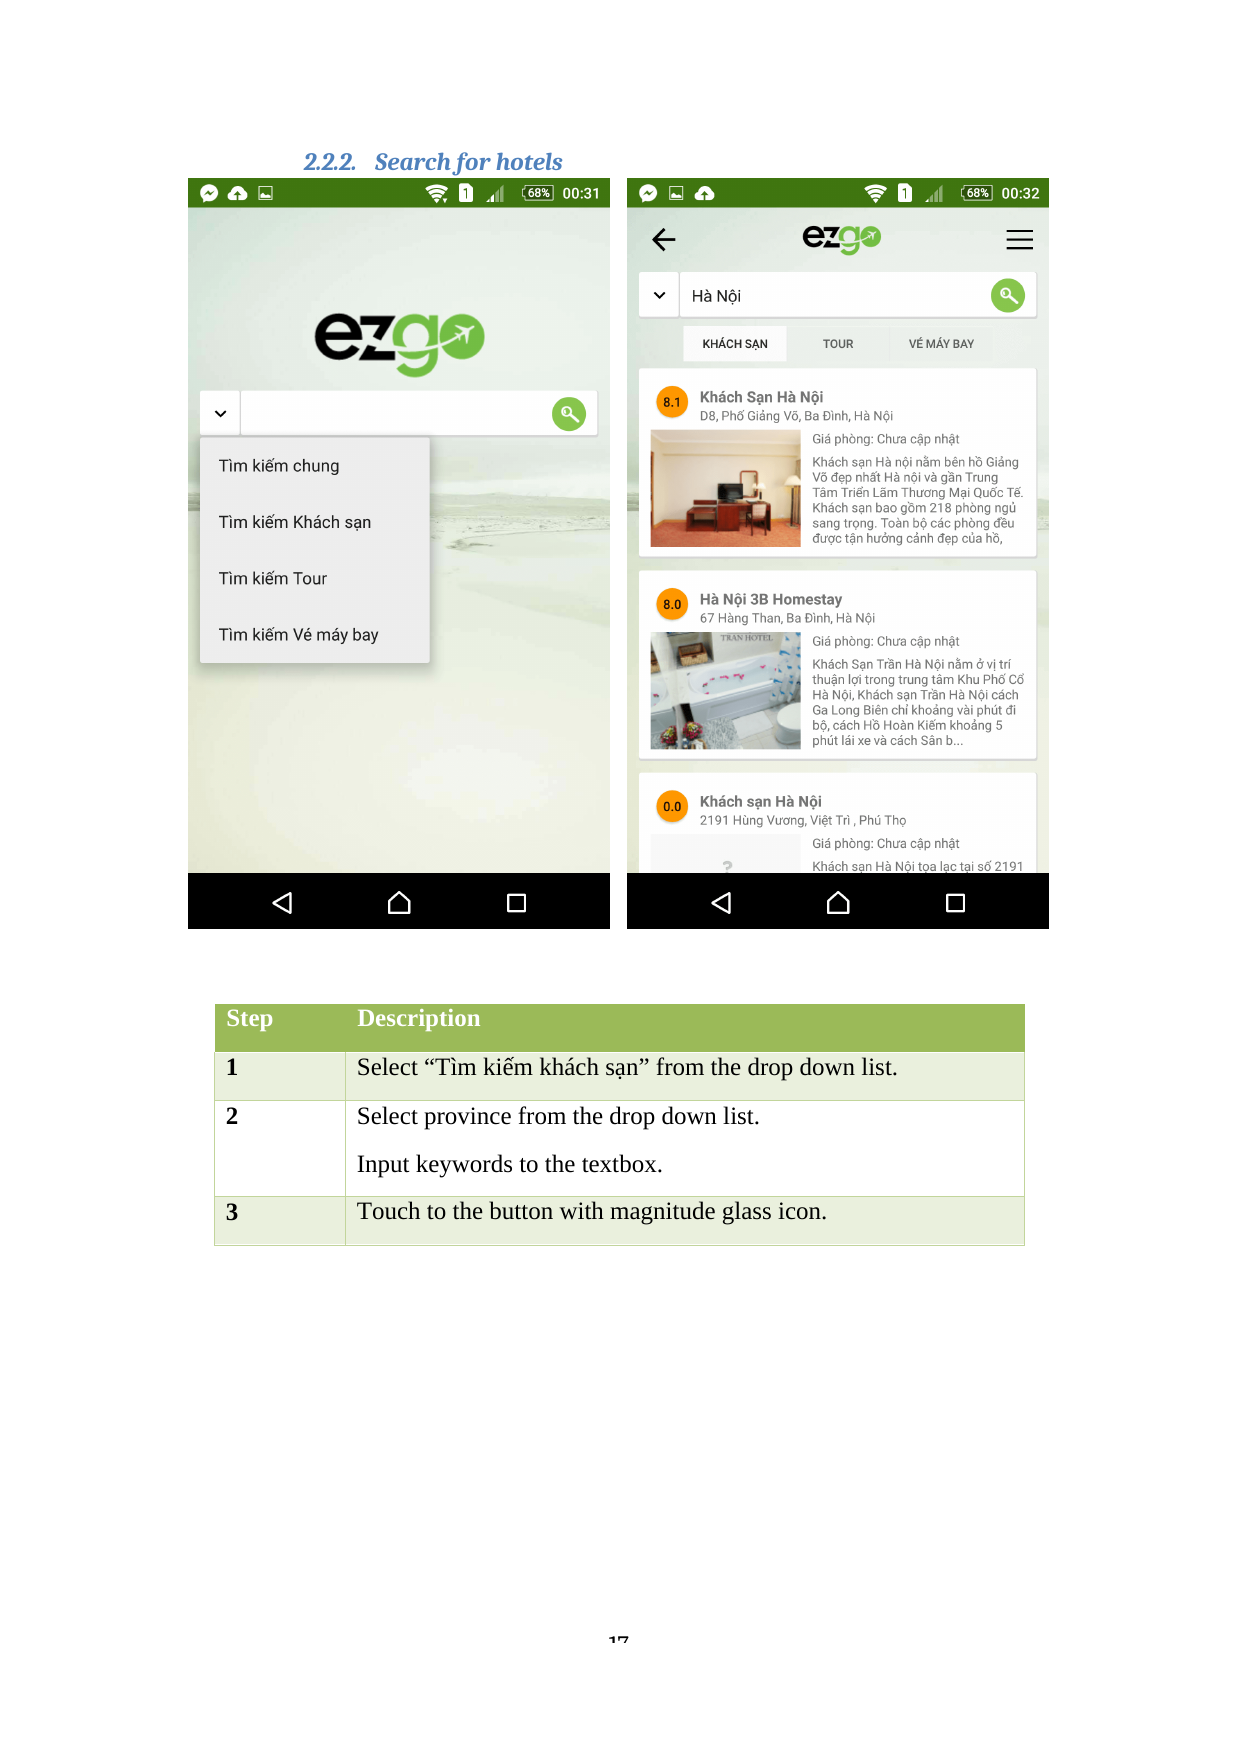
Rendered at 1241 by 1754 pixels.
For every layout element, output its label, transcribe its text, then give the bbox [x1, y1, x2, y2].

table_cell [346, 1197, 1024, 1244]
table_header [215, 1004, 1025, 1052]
picture [627, 178, 1049, 929]
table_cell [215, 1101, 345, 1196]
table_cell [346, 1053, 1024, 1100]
subtitle Search for hotels [304, 148, 1065, 177]
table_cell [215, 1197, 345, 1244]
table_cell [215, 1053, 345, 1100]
picture [188, 178, 610, 929]
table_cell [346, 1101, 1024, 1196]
